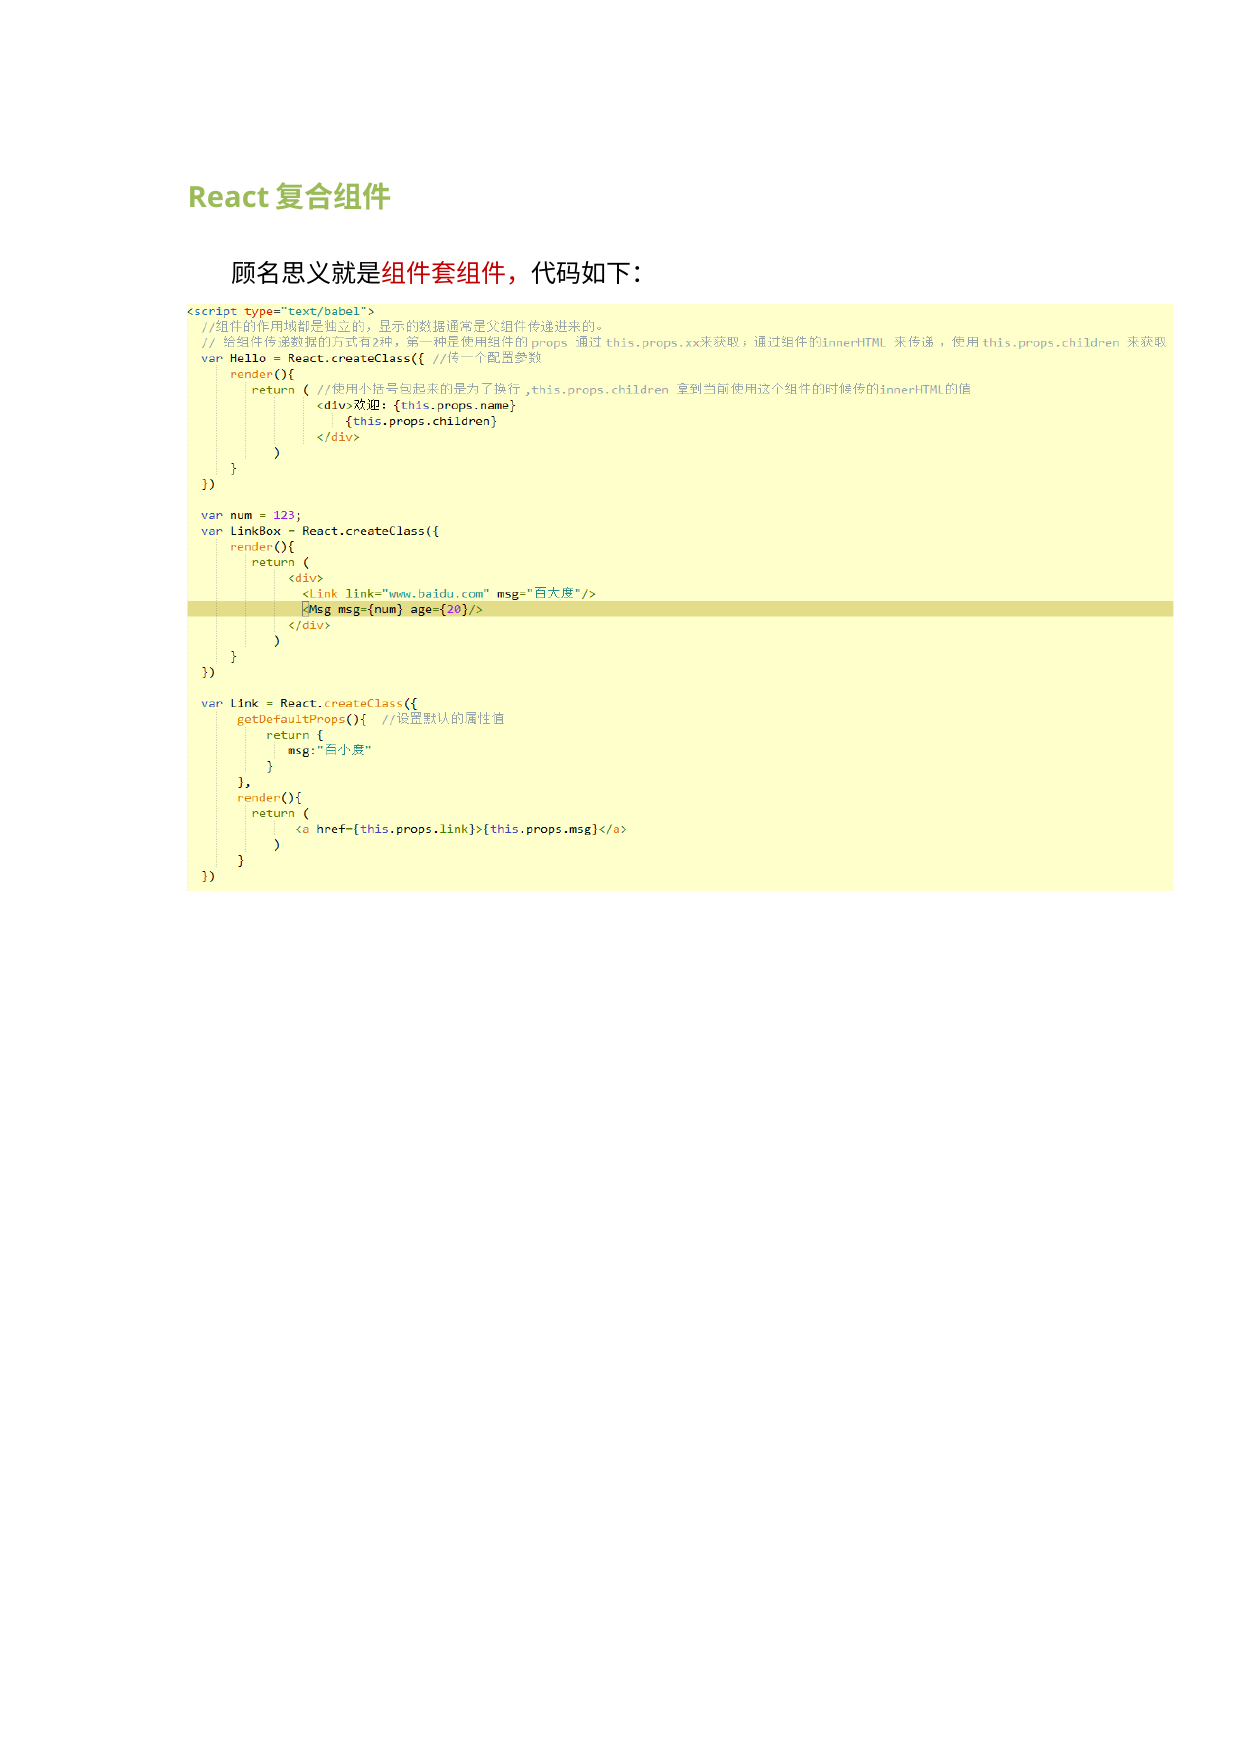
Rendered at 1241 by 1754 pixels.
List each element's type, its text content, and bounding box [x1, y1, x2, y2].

text React复合组件 [187, 162, 1053, 227]
text 顾名思义就是组件套组件，代码如下： [187, 239, 1053, 304]
picture [187, 304, 1174, 891]
